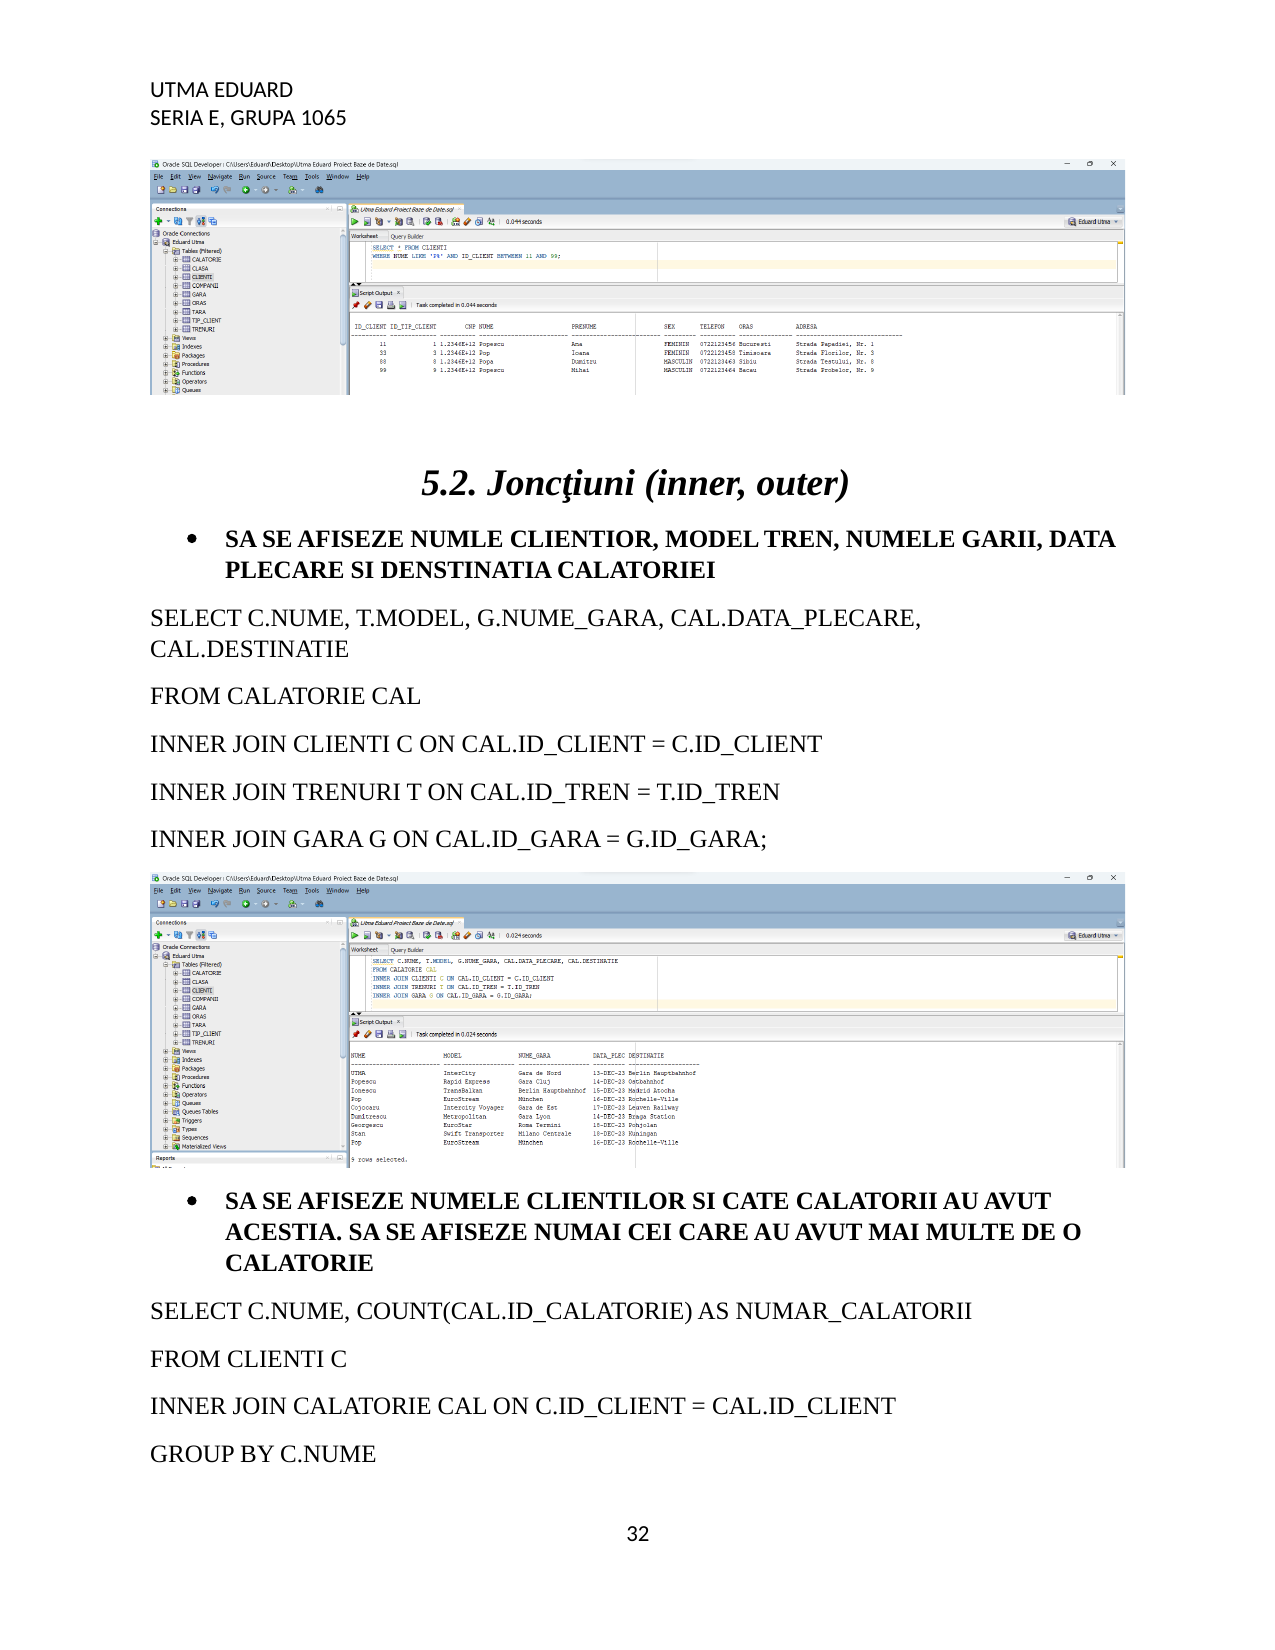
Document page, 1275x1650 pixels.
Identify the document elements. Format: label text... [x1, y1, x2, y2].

text INNER JOIN TRENURI T ON CAL.ID_TREN = T.ID_TREN [150, 777, 1125, 806]
text INNER JOIN GARA G ON CAL.ID_GARA = G.ID_GARA; [150, 824, 1125, 853]
text GROUP BY C.NUME [150, 1439, 1125, 1468]
text INNER JOIN CALATORIE CAL ON C.ID_CLIENT = CAL.ID_CLIENT [150, 1391, 1125, 1420]
text FROM CALATORIE CAL [150, 681, 1125, 710]
text 5.2. Joncţiuni (inner, outer) [150, 461, 1125, 504]
text SELECT C.NUME, COUNT(CAL.ID_CALATORIE) AS NUMAR_CALATORII [150, 1296, 1125, 1325]
text FROM CLIENTI C [150, 1344, 1125, 1372]
text INNER JOIN CLIENTI C ON CAL.ID_CLIENT = C.ID_CLIENT [150, 729, 1125, 758]
list SA SE AFISEZE NUMELE CLIENTILOR SI CATE CALATORII AU AVUT ACESTIA. SA SE AFISEZE NUMAI CEI CARE AU AVUT MAI MULTE DE O CALATORIE [187, 1186, 1125, 1277]
picture [150, 159, 1125, 395]
picture [150, 872, 1125, 1168]
list SA SE AFISEZE NUMLE CLIENTIOR, MODEL TREN, NUMELE GARII, DATA PLECARE SI DENSTINATIA CALATORIEI [187, 524, 1125, 584]
text SELECT C.NUME, T.MODEL, G.NUME_GARA, CAL.DATA_PLECARE, CAL.DESTINATIE [150, 603, 1125, 662]
